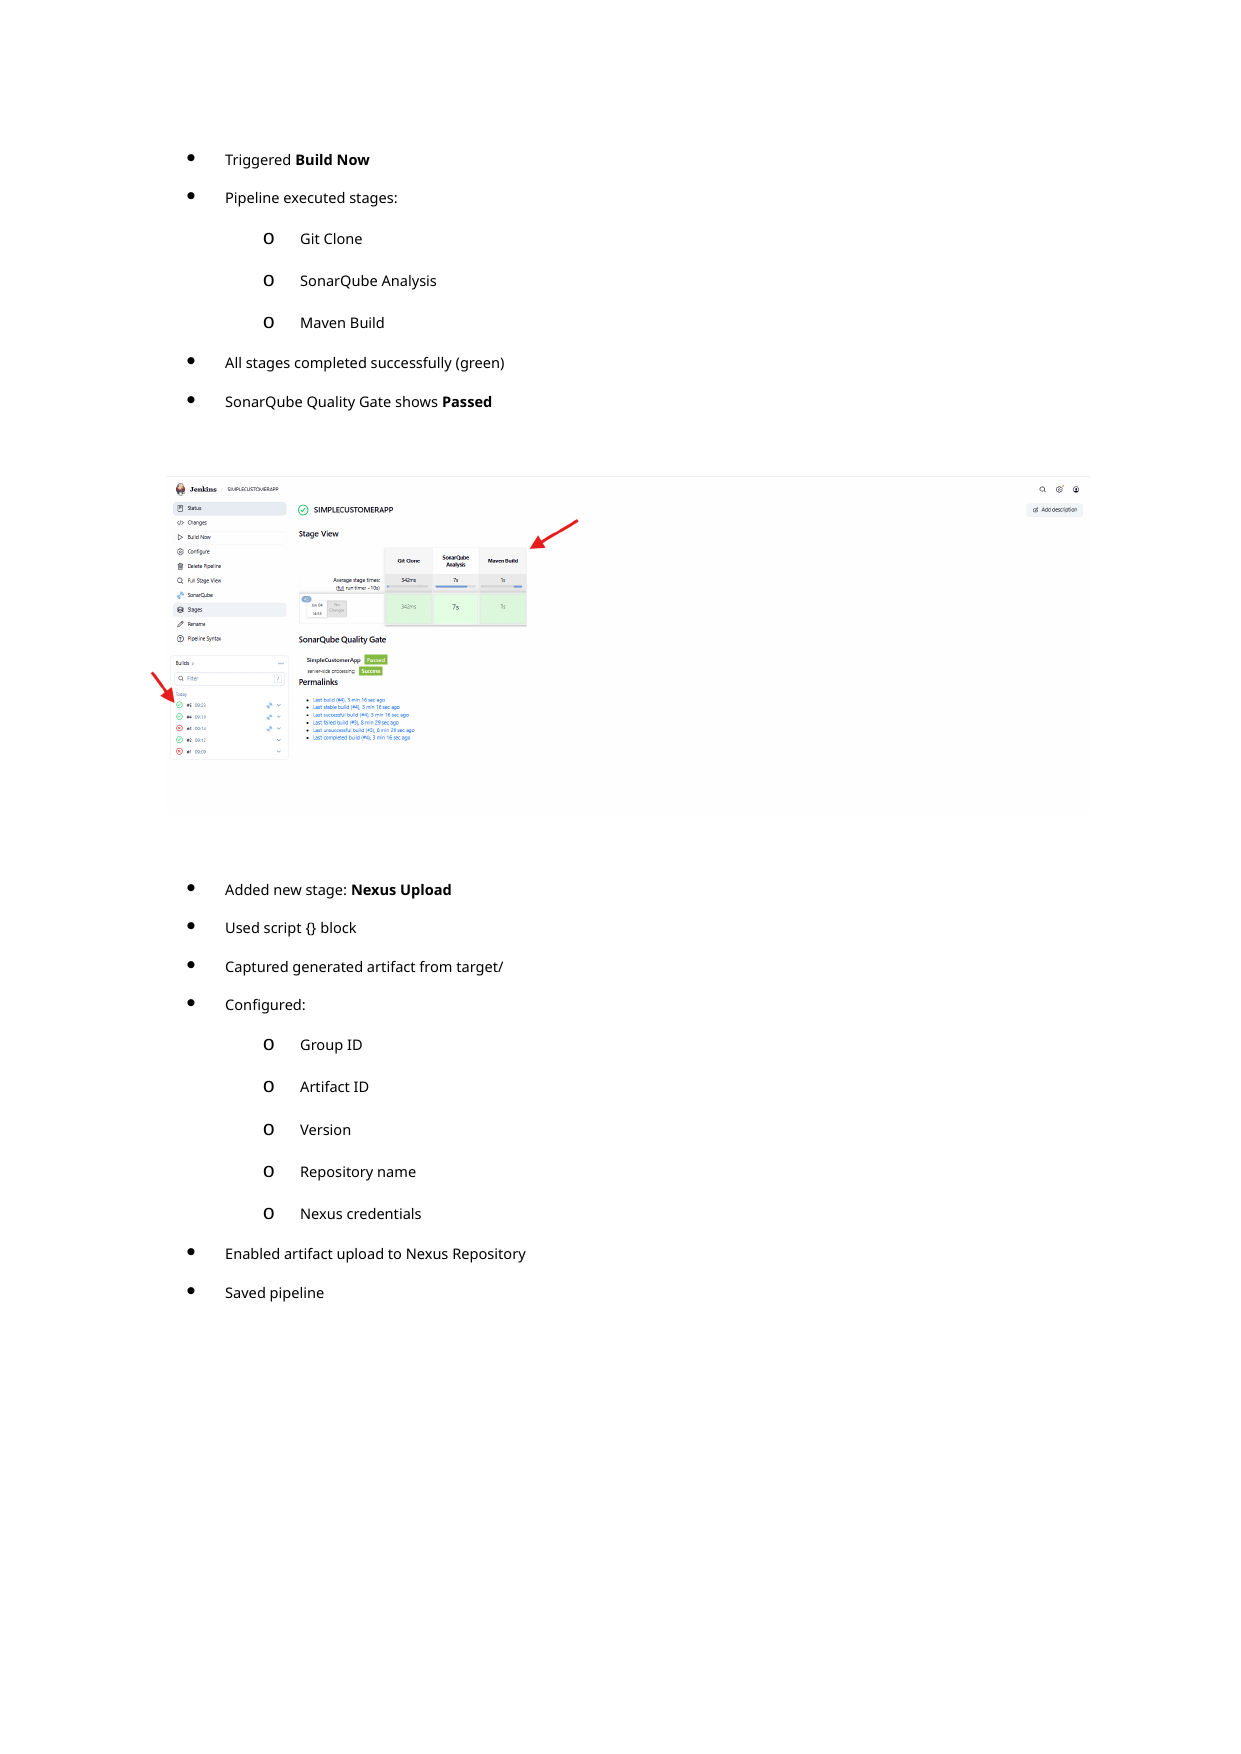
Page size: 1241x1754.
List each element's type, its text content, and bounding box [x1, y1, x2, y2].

list Triggered Build Now [187, 150, 1090, 170]
list Artifact ID [262, 1075, 1090, 1099]
list Configured: [187, 995, 1090, 1015]
list SonarQube Quality Gate shows Passed [187, 392, 1090, 412]
list SonarQube Analysis [262, 269, 1090, 292]
list Enabled artifact upload to Nexus Repository [187, 1244, 1090, 1264]
list Git Clone [262, 227, 1090, 250]
list Used script {} block [187, 918, 1090, 938]
list All stages completed successfully (green) [187, 353, 1090, 373]
list Group ID [262, 1033, 1090, 1057]
list Saved pipeline [187, 1282, 1090, 1302]
list Version [262, 1117, 1090, 1141]
picture [150, 476, 1091, 814]
list Pipeline executed stages: [187, 188, 1090, 208]
list Added new stage: Nexus Upload [187, 880, 1090, 900]
list Captured generated artifact from target/ [187, 956, 1090, 977]
list Nexus credentials [262, 1202, 1090, 1226]
list Maven Build [262, 311, 1090, 335]
list Repository name [262, 1160, 1090, 1183]
